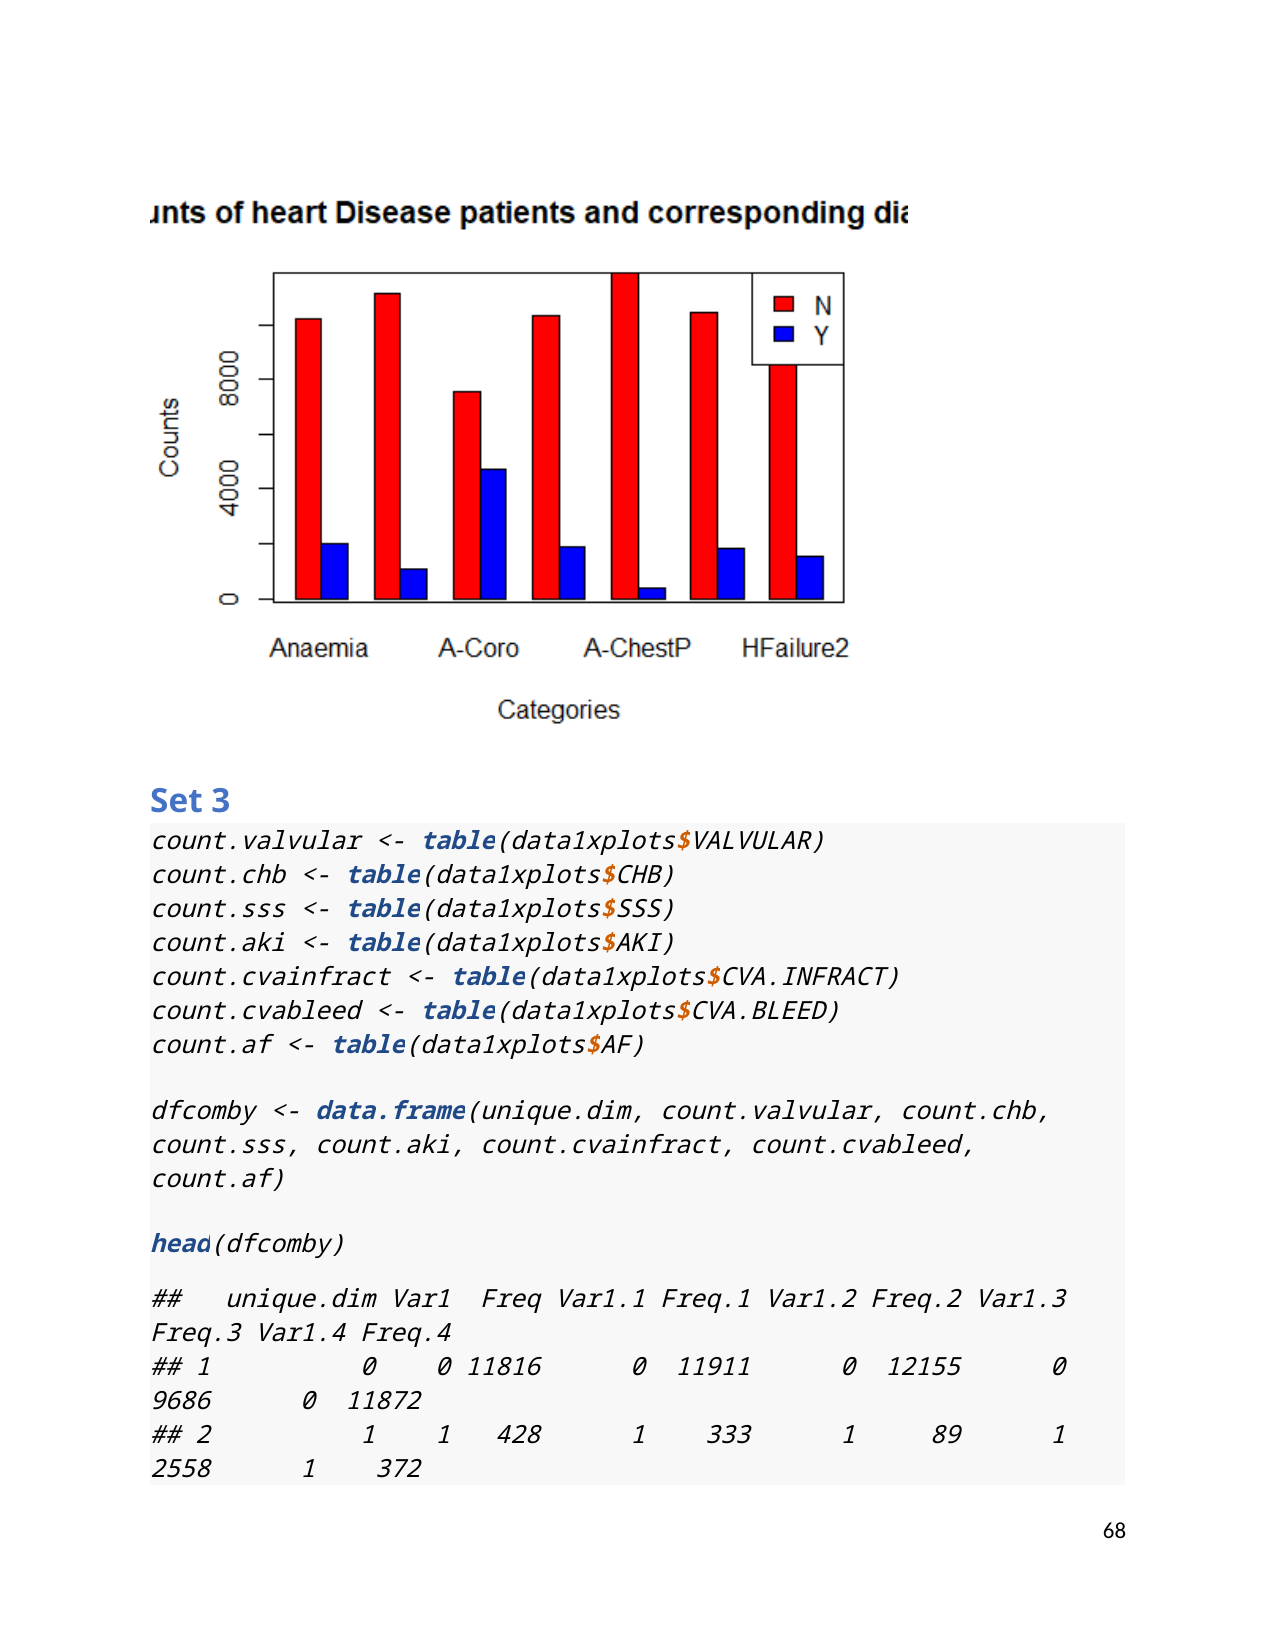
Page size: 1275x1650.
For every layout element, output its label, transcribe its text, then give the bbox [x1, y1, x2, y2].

subtitle Set 3 [150, 777, 1125, 823]
text count.valvular <- table(data1xplots$VALVULAR) count.chb <- table(data1xplots$CHB) count.sss <- table(data1xplots$SSS) count.aki <- table(data1xplots$AKI) count.cvainfract <- table(data1xplots$CVA.INFRACT) count.cvableed <- table(data1xplots$CVA.BLEED) count.af <- table(data1xplots$AF) dfcomby <- data.frame(unique.dim, count.valvular, count.chb, count.sss, count.aki, count.cvainfract, count.cvableed, count.af) head(dfcomby) [150, 823, 1125, 1260]
picture [150, 150, 908, 757]
